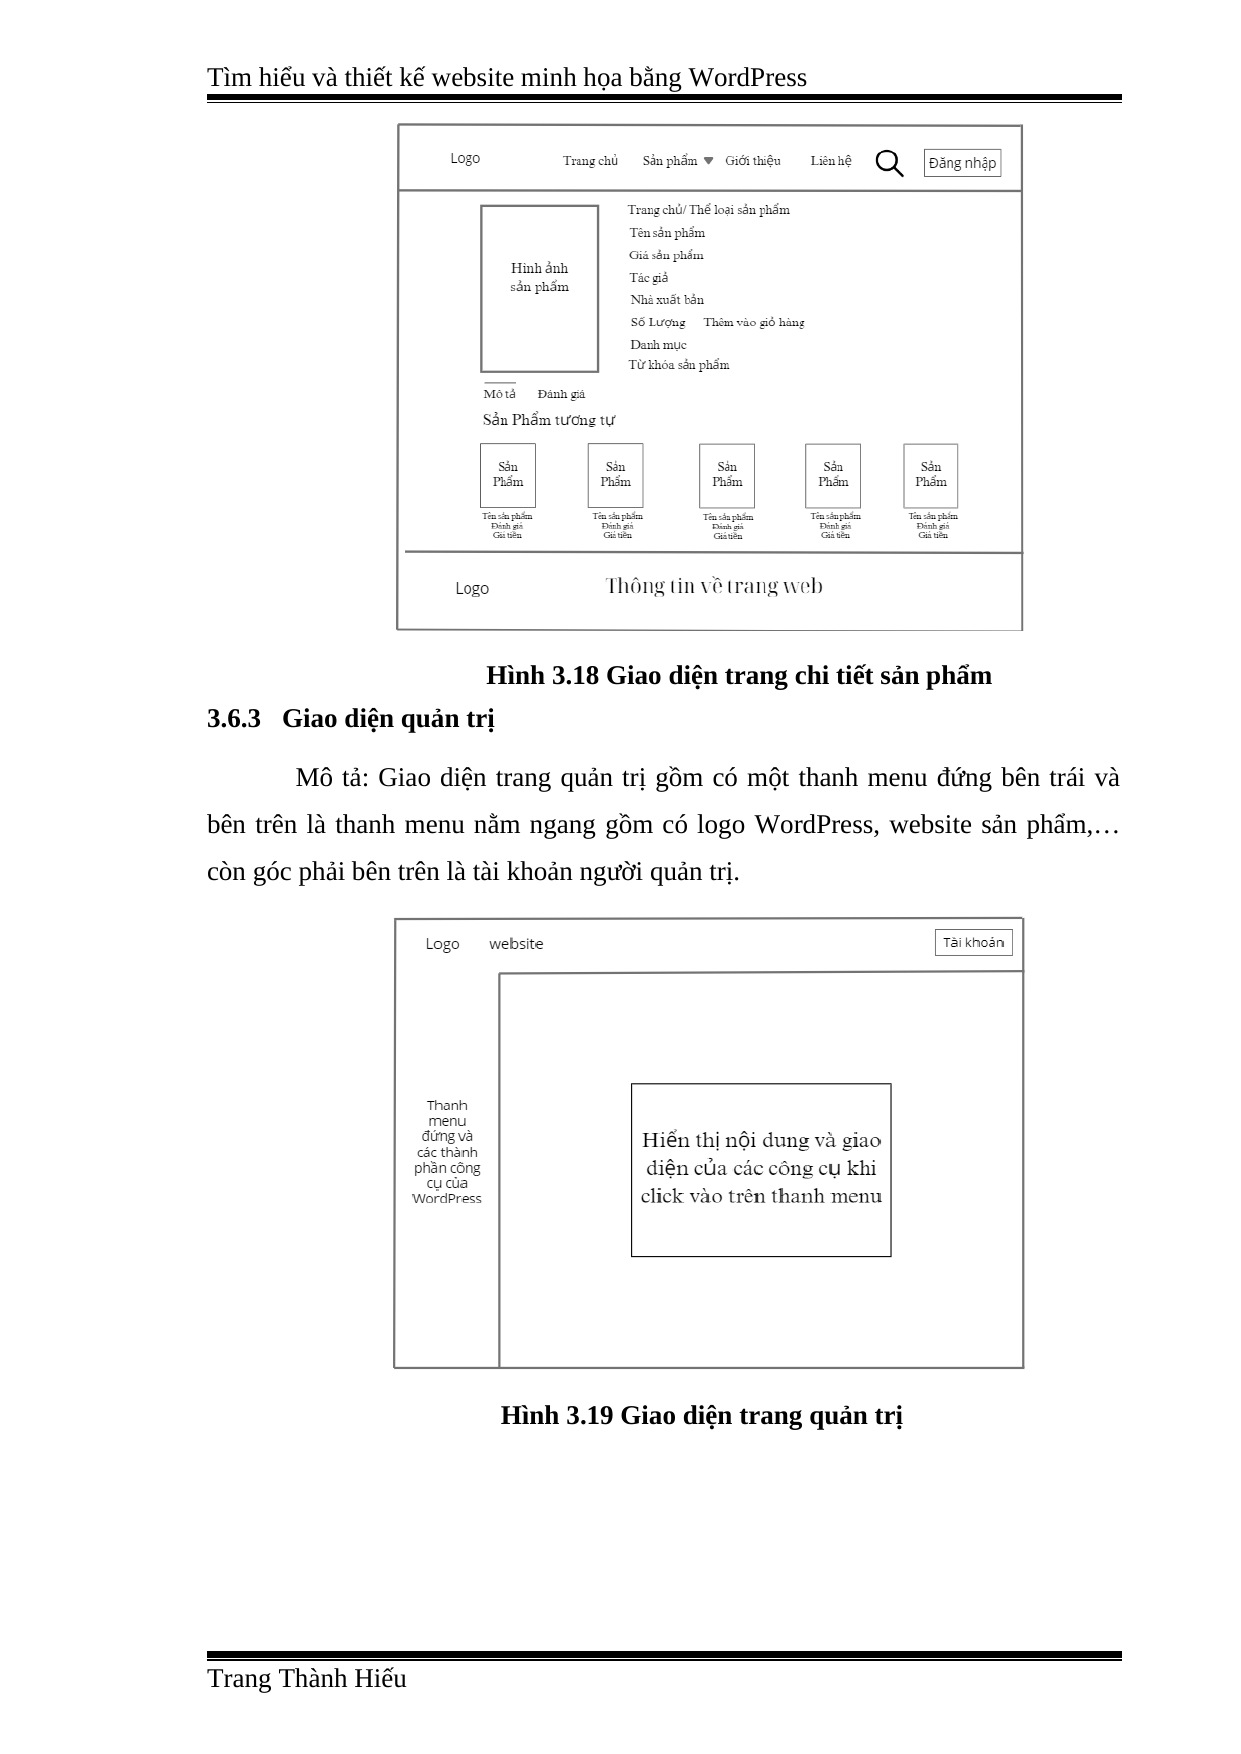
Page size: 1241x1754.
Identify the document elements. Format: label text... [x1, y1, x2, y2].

text Mô tả: Giao diện trang quản trị gồm có một thanh menu đứng bên trái và bên trên là thanh menu nằm ngang gồm có logo WordPress, website sản phẩm,…còn góc phải bên trên là tài khoản người quản trị. [207, 762, 1122, 886]
subtitle Giao diện quản trị [207, 702, 1122, 733]
picture [393, 118, 1024, 631]
picture [389, 914, 1028, 1371]
